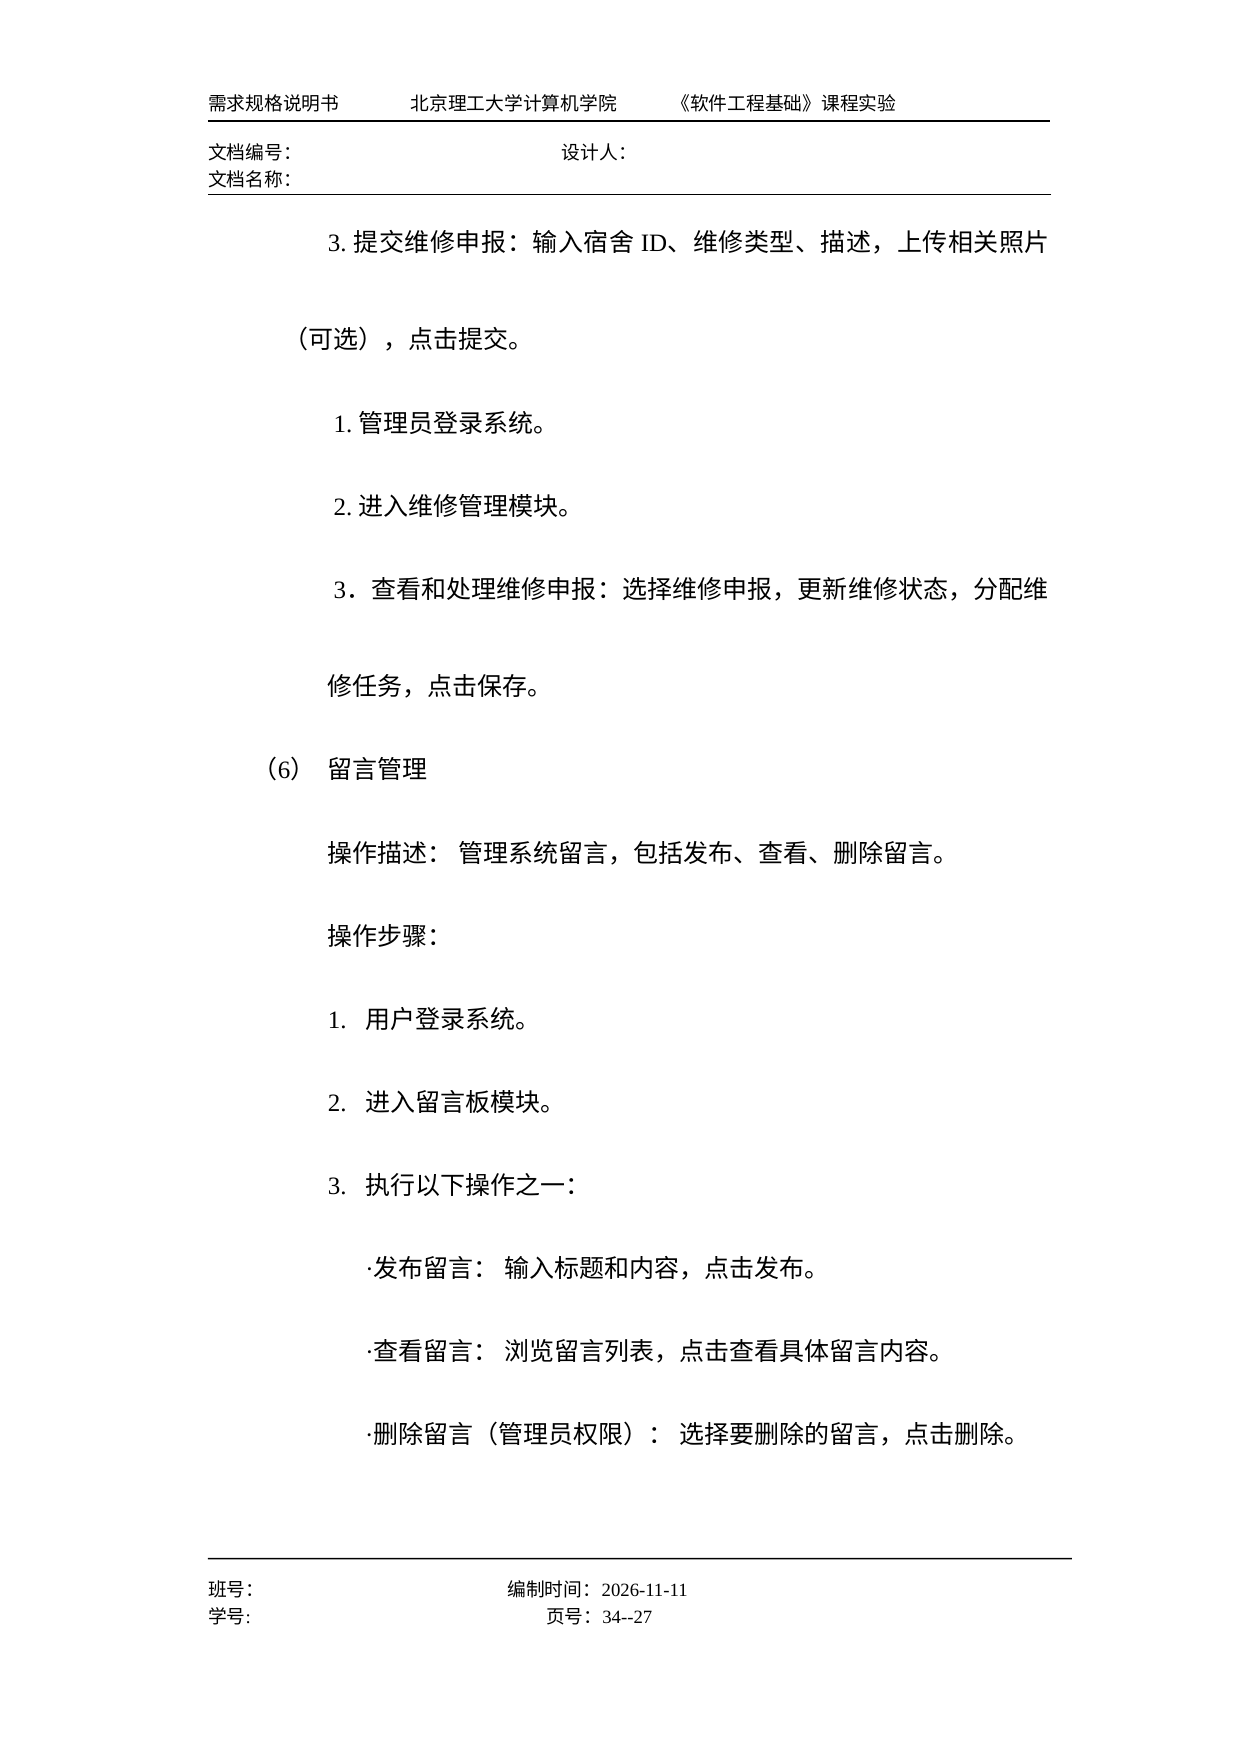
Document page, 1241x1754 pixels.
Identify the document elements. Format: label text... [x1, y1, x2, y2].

text 3. 提交维修申报：输入宿舍ID、维修类型、描述，上传相关照片（可选），点击提交。 [283, 208, 1051, 371]
list 3．查看和处理维修申报：选择维修申报，更新维修状态，分配维修任务，点击保存。 [327, 555, 1051, 717]
text 操作描述： 管理系统留言，包括发布、查看、删除留言。 [283, 819, 1051, 884]
list 用户登录系统。 [328, 985, 1051, 1050]
list 1. 管理员登录系统。 [283, 389, 1051, 454]
text 操作步骤： [283, 902, 1051, 967]
list 进入留言板模块。 [328, 1068, 1051, 1133]
text ·发布留言： 输入标题和内容，点击发布。 [321, 1234, 1051, 1299]
list 执行以下操作之一： [328, 1151, 1051, 1216]
text ·查看留言： 浏览留言列表，点击查看具体留言内容。 [341, 1317, 1051, 1382]
list 2. 进入维修管理模块。 [283, 472, 1051, 537]
list ·删除留言（管理员权限）： 选择要删除的留言，点击删除。 [339, 1401, 1051, 1466]
list 留言管理 [253, 736, 1051, 801]
